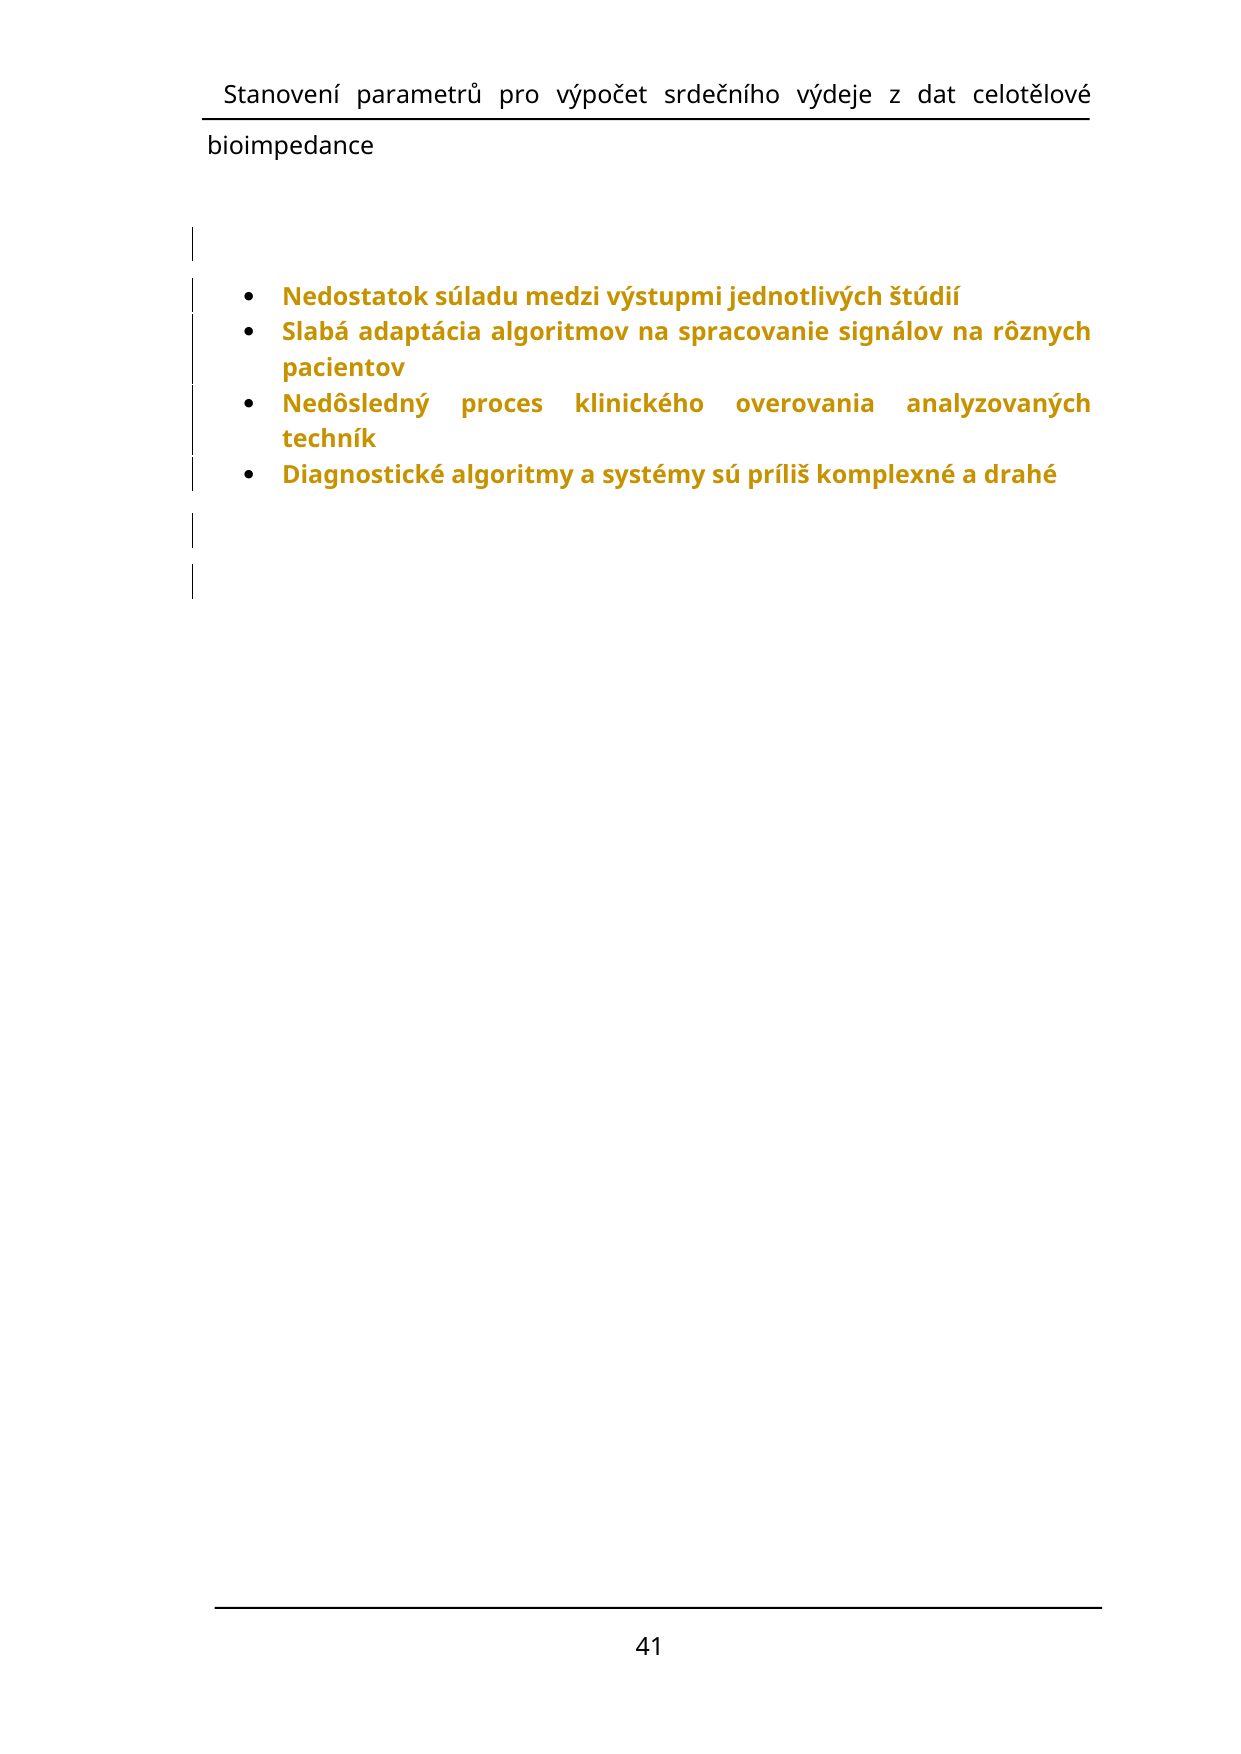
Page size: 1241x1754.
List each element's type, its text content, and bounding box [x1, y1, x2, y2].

list Nedostatok súladu medzi výstupmi jednotlivých štúdií [244, 278, 1092, 312]
list Slabá adaptácia algoritmov na spracovanie signálov na rôznych pacientov [244, 314, 1092, 384]
list Nedôsledný proces klinického overovania analyzovaných techník [244, 385, 1092, 455]
list Diagnostické algoritmy a systémy sú príliš komplexné a drahé [244, 457, 1092, 491]
